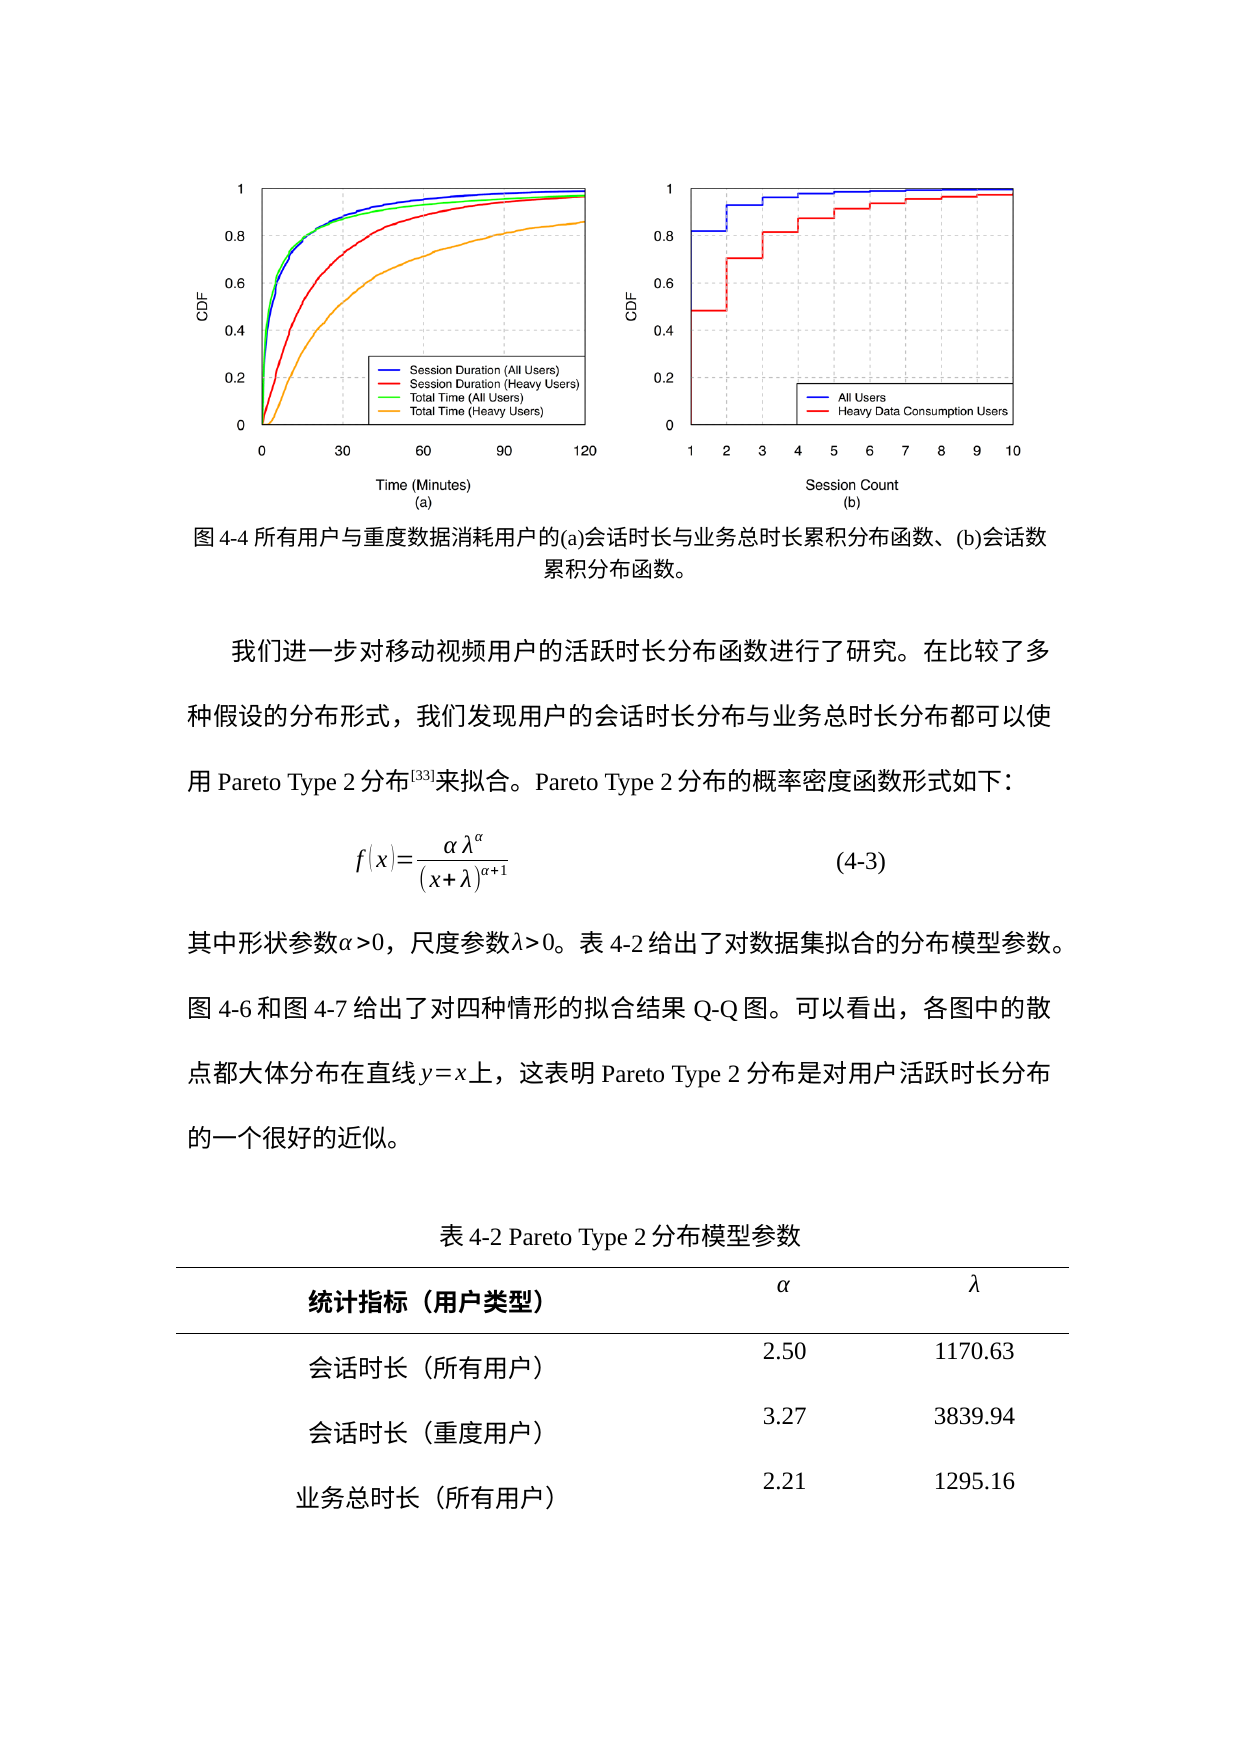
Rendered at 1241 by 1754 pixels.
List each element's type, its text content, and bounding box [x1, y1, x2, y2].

table_cell 3839.94 [879, 1399, 1069, 1464]
table_cell 2.21 [690, 1464, 879, 1529]
table_cell 业务总时长（所有用户） [176, 1464, 689, 1529]
table_cell 3.27 [690, 1399, 879, 1464]
text 图4-4 所有用户与重度数据消耗用户的(a)会话时长与业务总时长累积分布函数、(b)会话数累积分布函数。 [187, 519, 1053, 584]
text 表4-2 Pareto Type 2分布模型参数 [187, 1202, 1053, 1267]
table_header 统计指标（用户类型） [176, 1268, 689, 1333]
table_cell 会话时长（重度用户） [176, 1399, 689, 1464]
table_header [879, 1268, 1069, 1333]
table_header [690, 1268, 879, 1333]
table_cell 1170.63 [879, 1334, 1069, 1399]
table_cell 2.50 [690, 1334, 879, 1399]
table_cell 1295.16 [879, 1464, 1069, 1529]
picture [192, 169, 1049, 512]
table_cell 会话时长（所有用户） [176, 1334, 689, 1399]
text 我们进一步对移动视频用户的活跃时长分布函数进行了研究。在比较了多种假设的分布形式，我们发现用户的会话时长分布与业务总时长分布都可以使用Pareto Type 2分布[33]来拟合。Pareto Type 2分布的概率密度函数形式如下： [187, 617, 1053, 812]
text 其中形状参数，尺度参数。表4-2给出了对数据集拟合的分布模型参数。图4-6和图4-7给出了对四种情形的拟合结果Q-Q图。可以看出，各图中的散点都大体分布在直线上，这表明Pareto Type 2分布是对用户活跃时长分布的一个很好的近似。 [187, 909, 1053, 1169]
text (4-3) [187, 812, 1053, 909]
